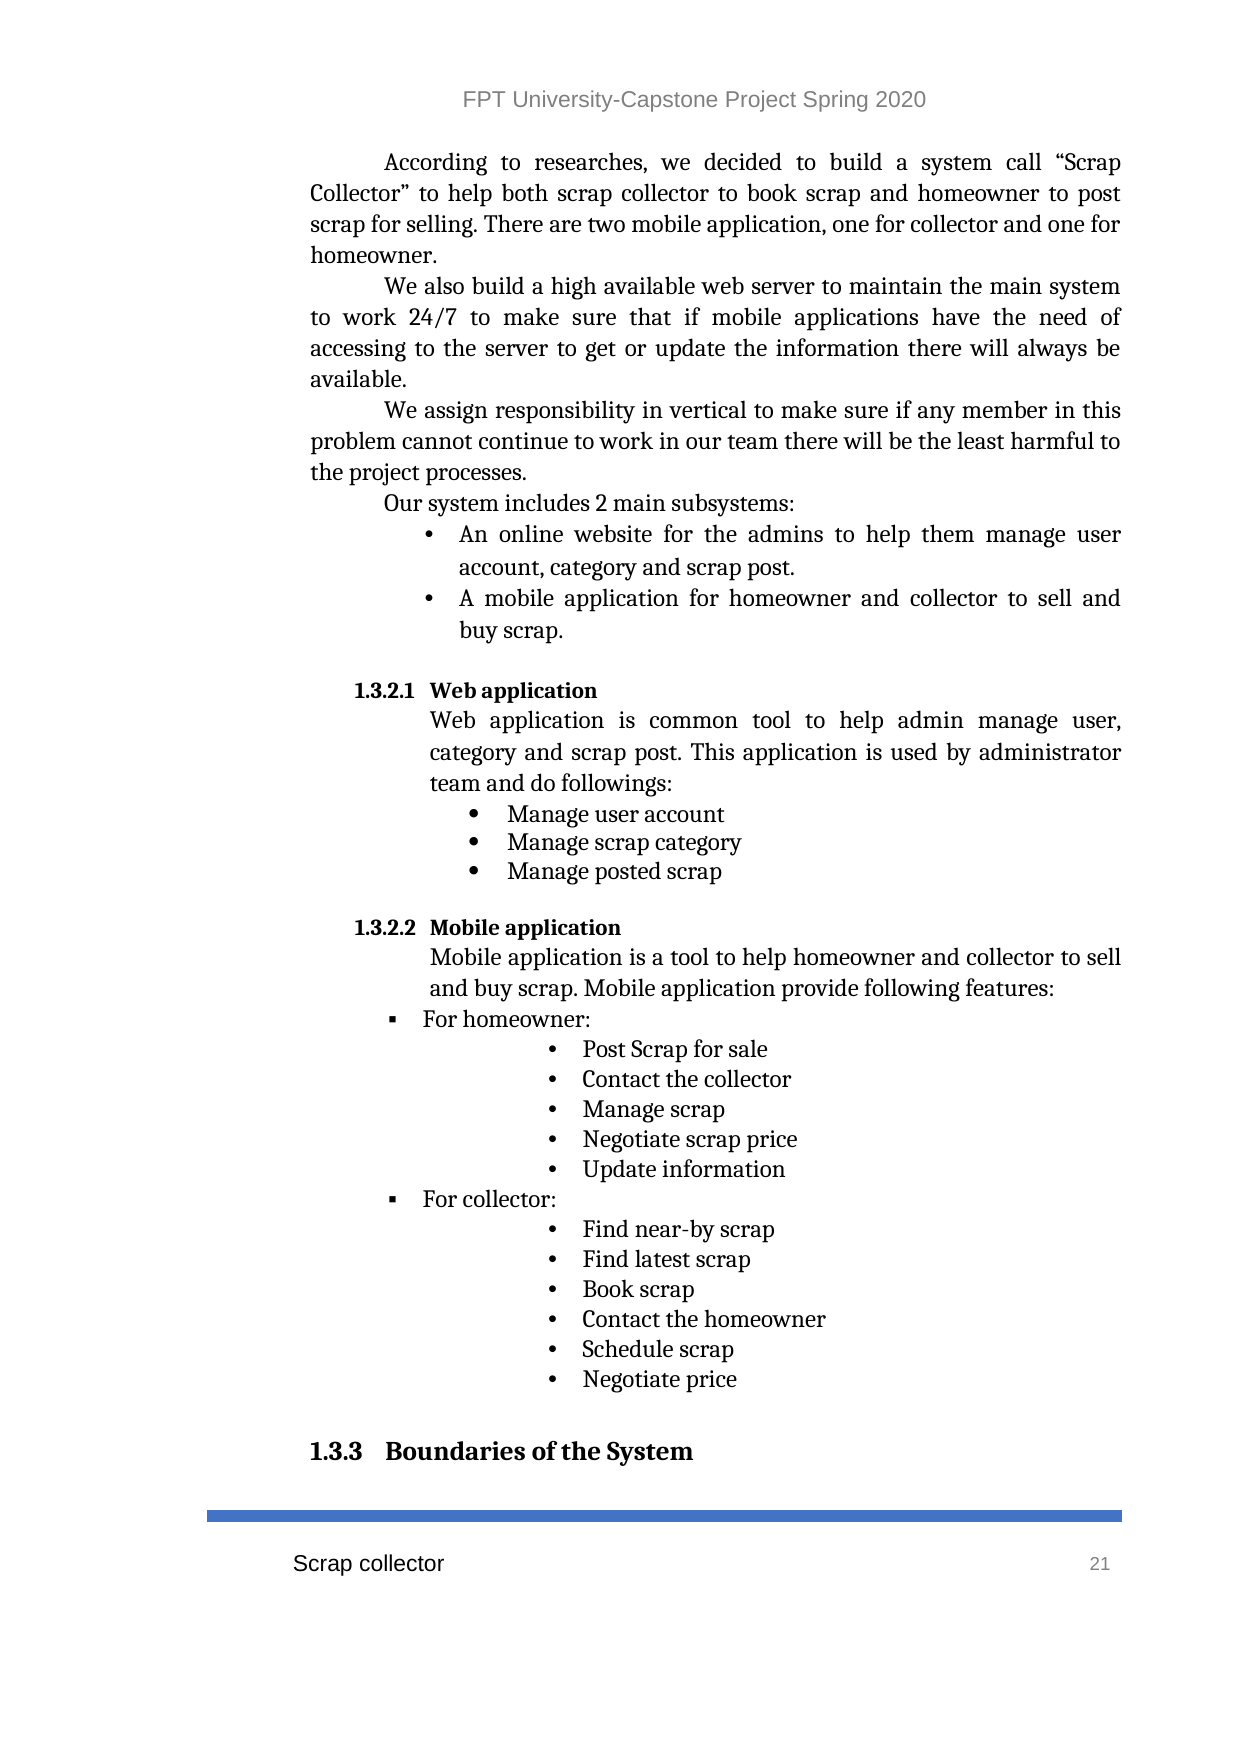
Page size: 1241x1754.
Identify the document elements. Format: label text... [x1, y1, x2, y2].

list Our system includes 2 main subsystems: [310, 489, 1122, 518]
list Mobile application [354, 914, 1122, 941]
list Manage scrap category [469, 828, 1122, 857]
list Web application [354, 678, 1122, 704]
list Boundaries of the System [310, 1436, 1122, 1467]
list According to researches, we decided to build a system call “Scrap Collector” to help both scrap collector to book scrap and homeowner to post scrap for selling. There are two mobile application, one for collector and one for homeowner. [310, 148, 1122, 269]
list We also build a high available web server to maintain the main system to work 24/7 to make sure that if mobile applications have the need of accessing to the server to get or update the information there will always be available. [310, 272, 1122, 394]
list Negotiate price [545, 1365, 1122, 1395]
list Post Scrap for sale [545, 1035, 1122, 1065]
list For homeowner: [385, 1005, 1122, 1035]
list Manage user account [469, 799, 1122, 828]
list Update information [545, 1155, 1122, 1185]
list Mobile application is a tool to help homeowner and collector to sell and buy scrap. Mobile application provide following features: [429, 943, 1122, 1003]
list A mobile application for homeowner and collector to sell and buy scrap. [421, 583, 1122, 644]
list Web application is common tool to help admin manage user, category and scrap post. This application is used by administrator team and do followings: [429, 706, 1122, 797]
list Book scrap [545, 1275, 1122, 1305]
list Find latest scrap [545, 1245, 1122, 1275]
list We assign responsibility in vertical to make sure if any member in this problem cannot continue to work in our team there will be the least harmful to the project processes. [310, 396, 1122, 487]
list Manage scrap [545, 1095, 1122, 1125]
list Manage posted scrap [469, 857, 1122, 886]
list An online website for the admins to help them manage user account, category and scrap post. [421, 520, 1122, 581]
list For collector: [385, 1185, 1122, 1215]
list Contact the collector [545, 1065, 1122, 1095]
list Contact the homeowner [545, 1305, 1122, 1335]
list Find near-by scrap [545, 1215, 1122, 1245]
list Schedule scrap [545, 1335, 1122, 1365]
list Negotiate scrap price [545, 1125, 1122, 1155]
